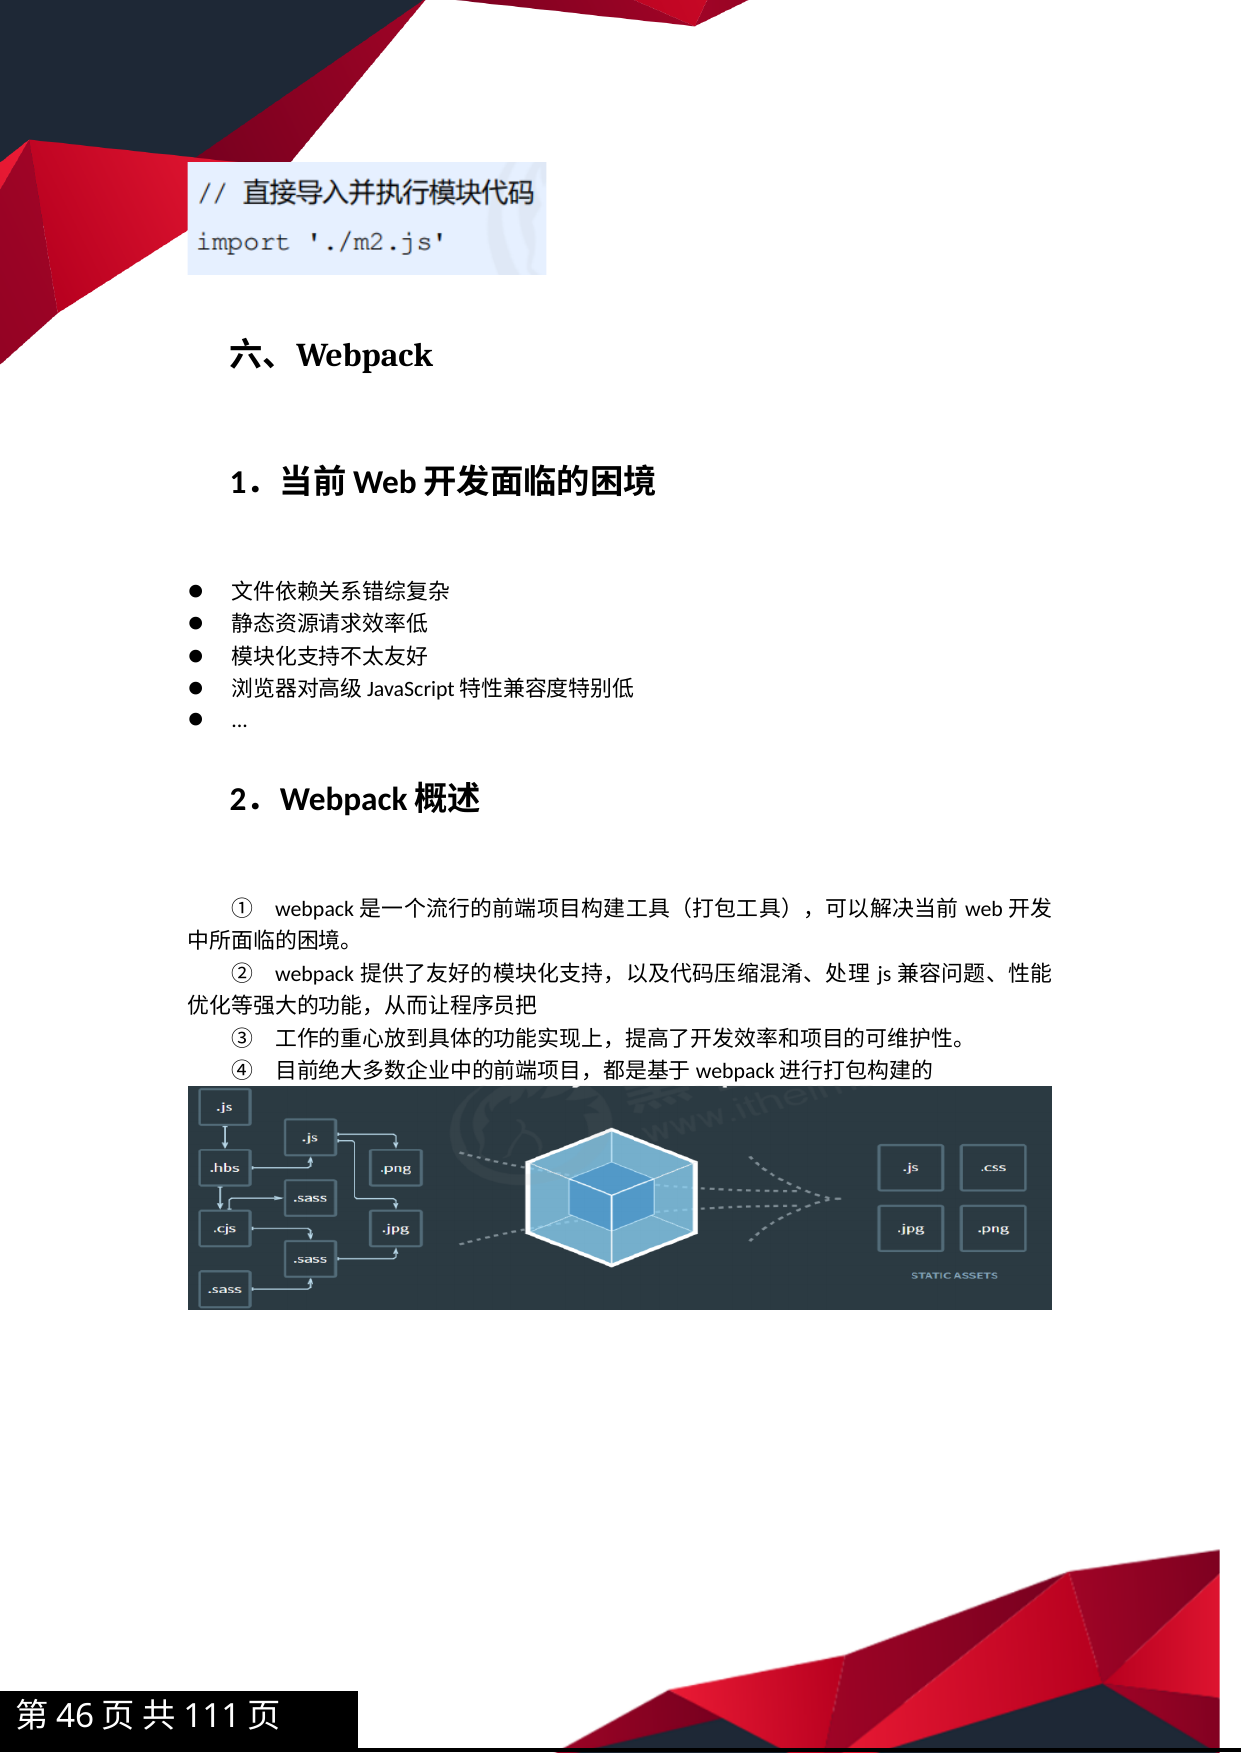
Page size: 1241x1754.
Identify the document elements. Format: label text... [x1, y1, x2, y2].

list ... [187, 703, 1053, 736]
list 工作的重心放到具体的功能实现上，提高了开发效率和项目的可维护性。 [187, 1020, 1053, 1053]
list webpack 提供了友好的模块化支持，以及代码压缩混淆、处理 js 兼容问题、性能优化等强大的功能，从而让程序员把 [187, 955, 1053, 1020]
list 目前绝大多数企业中的前端项目，都是基于 webpack 进行打包构建的 [187, 1053, 1053, 1085]
picture [0, 0, 777, 387]
list 静态资源请求效率低 [187, 606, 1053, 638]
subtitle Webpack [187, 319, 1053, 384]
list webpack 是一个流行的前端项目构建工具（打包工具），可以解决当前 web 开发中所面临的困境。 [187, 890, 1053, 955]
subtitle 当前Web开发面临的困境 [187, 446, 1053, 511]
subtitle Webpack概述 [187, 763, 1053, 828]
picture [187, 1085, 1052, 1310]
picture [0, 1488, 1241, 1753]
list 模块化支持不太友好 [187, 638, 1053, 671]
list 文件依赖关系错综复杂 [187, 573, 1053, 606]
list 浏览器对高级JavaScript特性兼容度特别低 [187, 671, 1053, 703]
